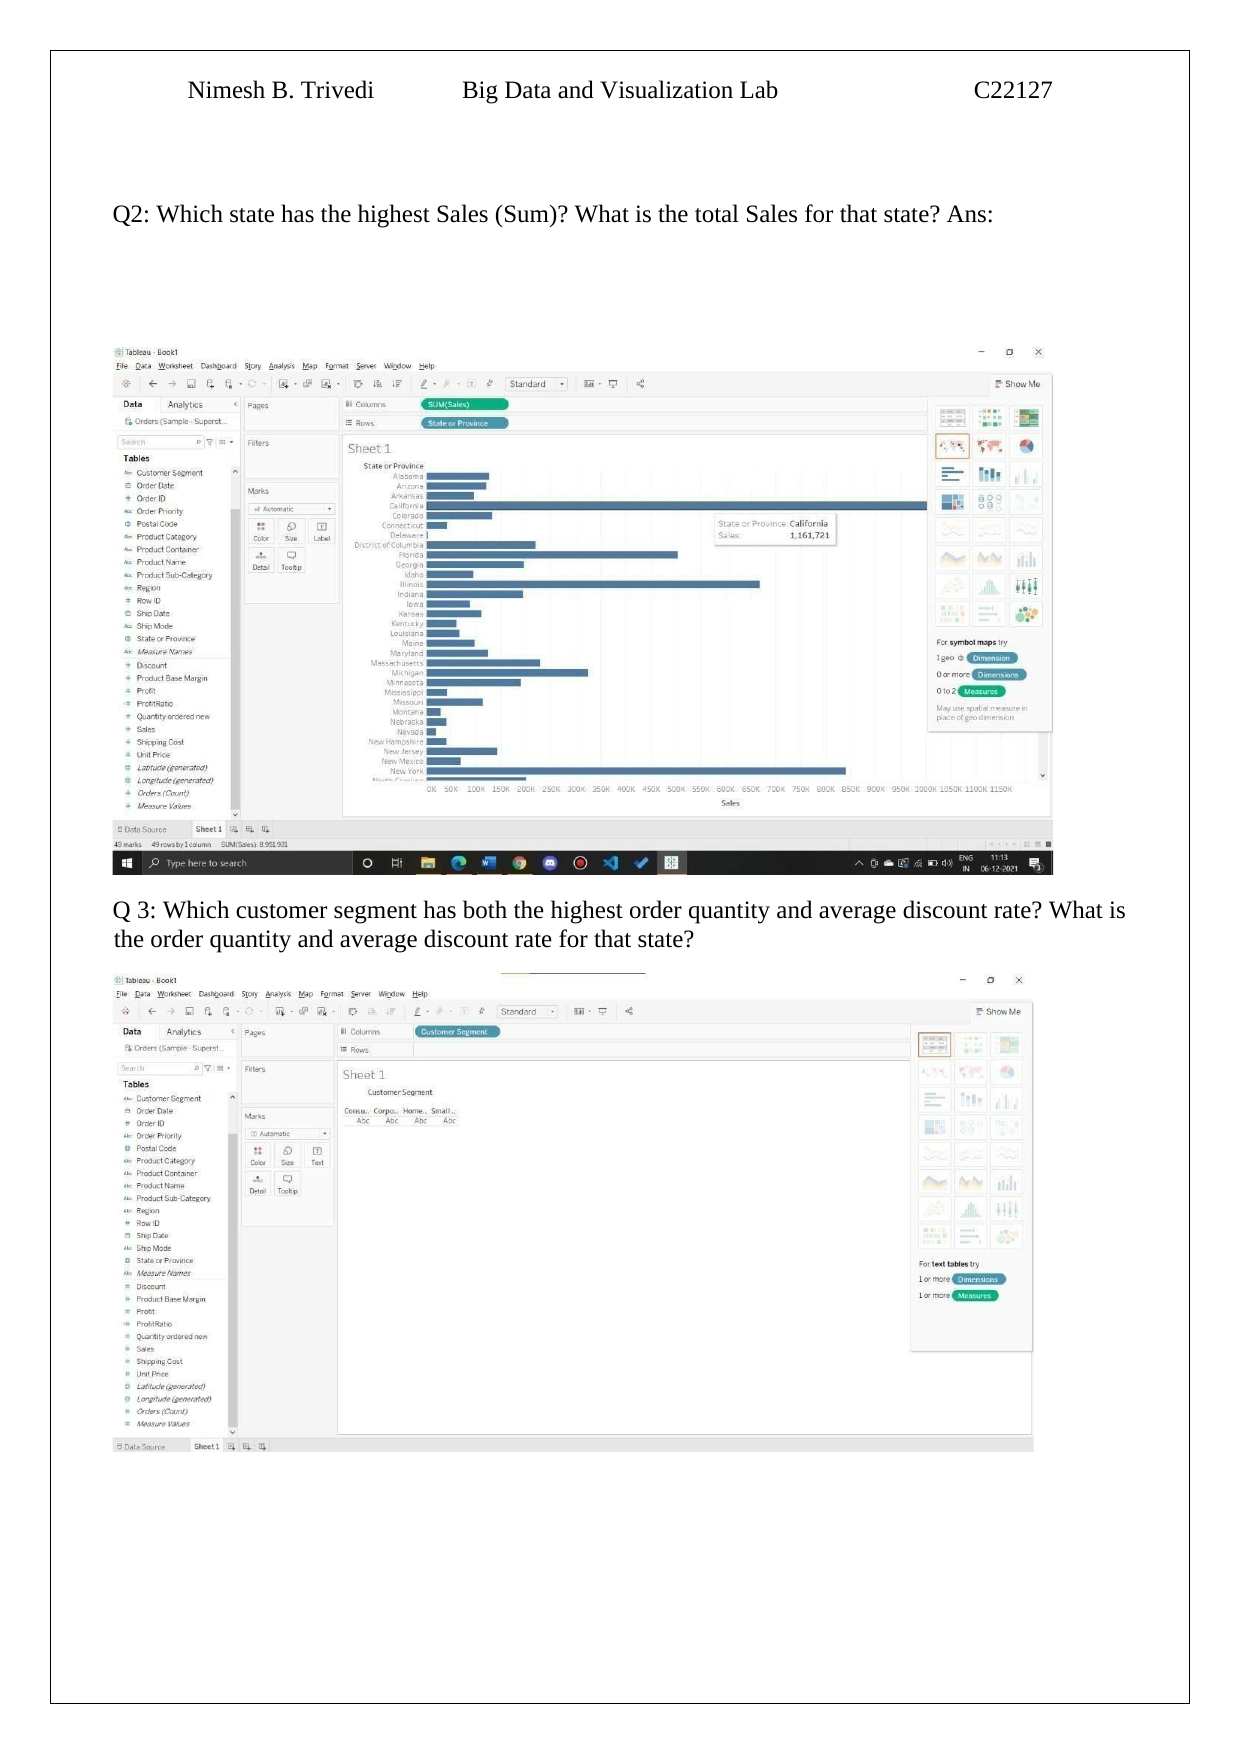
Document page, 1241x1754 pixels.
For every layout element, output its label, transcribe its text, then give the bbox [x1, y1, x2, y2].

picture [112, 973, 1034, 1452]
picture [112, 347, 1054, 875]
text Q2: Which state has the highest Sales (Sum)? What is the total Sales for that state? Ans: [112, 199, 1128, 228]
text Q 3: Which customer segment has both the highest order quantity and average discount rate? What is the order quantity and average discount rate for that state? [112, 895, 1128, 953]
